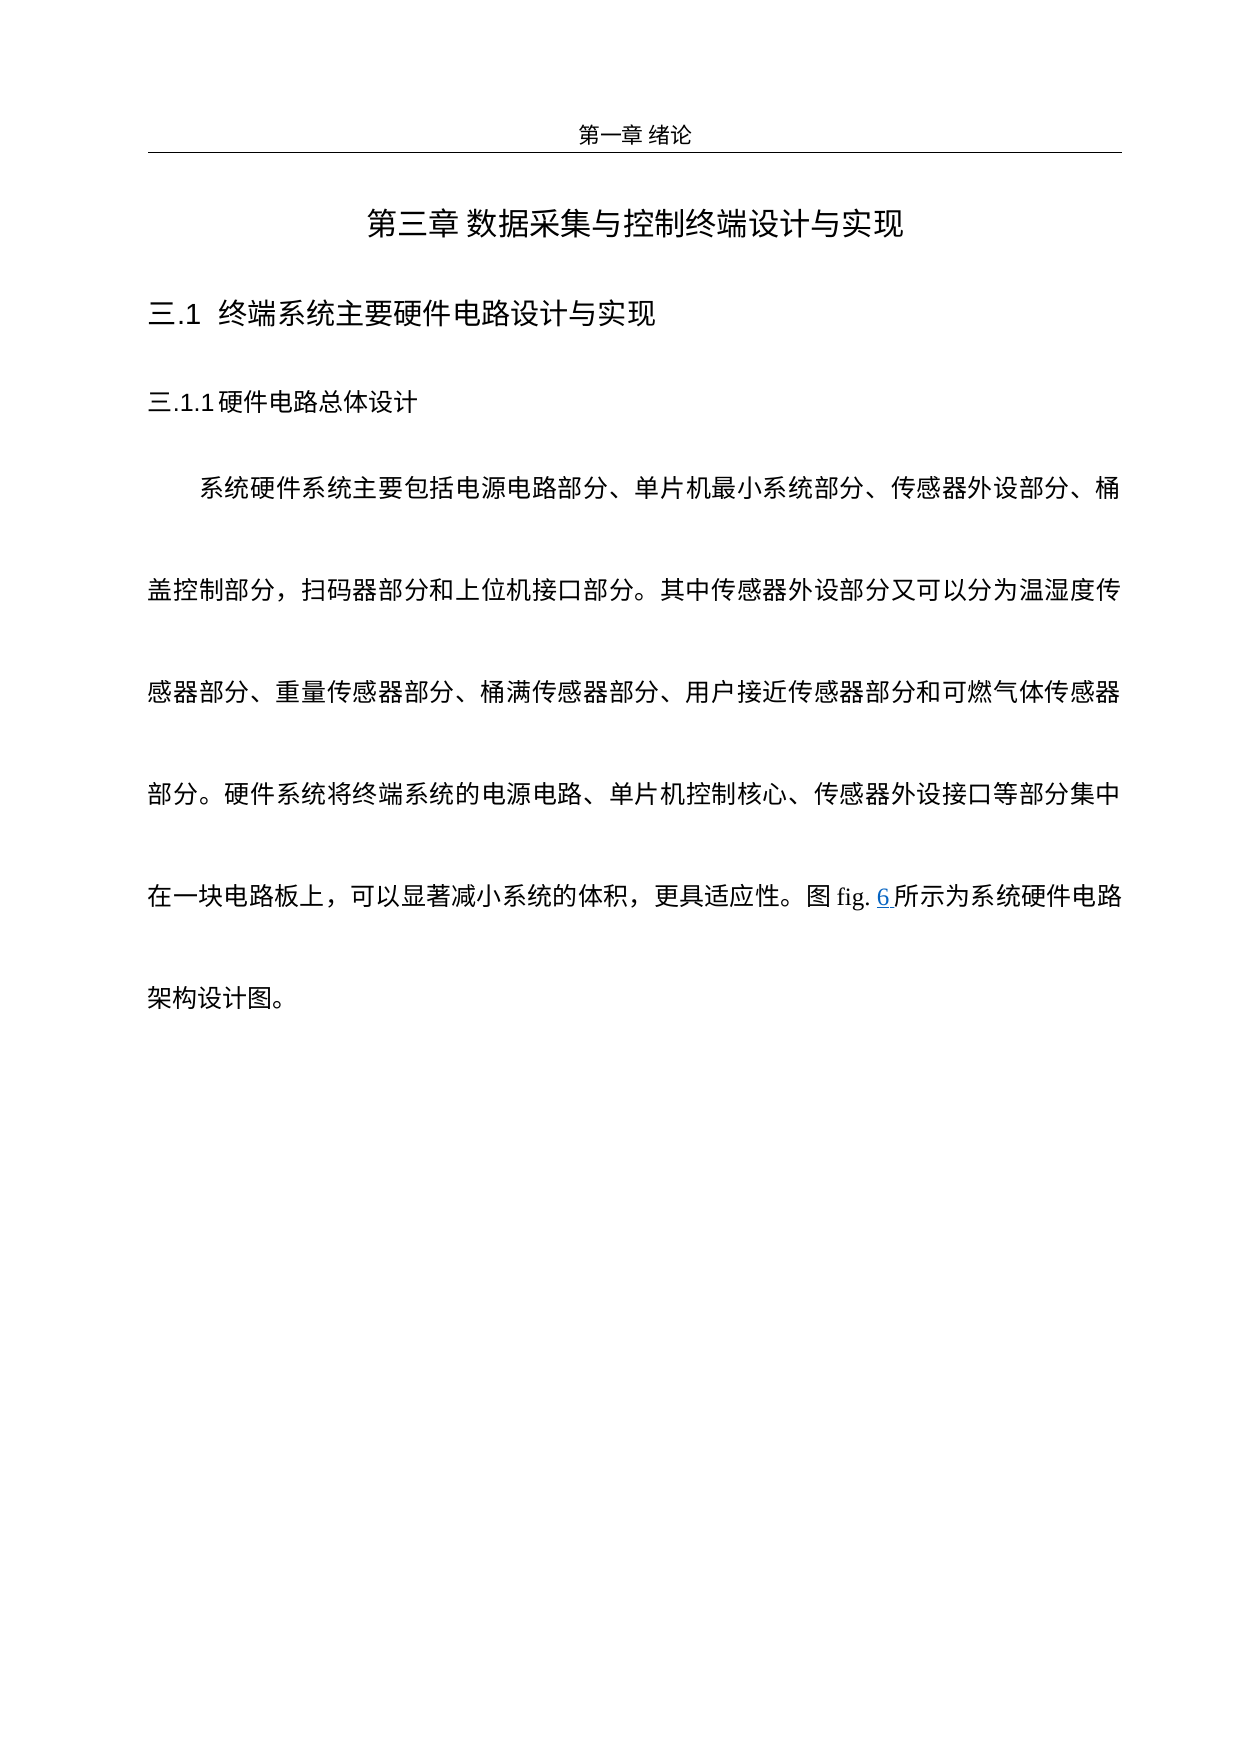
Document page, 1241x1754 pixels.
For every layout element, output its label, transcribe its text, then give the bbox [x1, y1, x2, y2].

subtitle 数据采集与控制终端设计与实现 [148, 187, 1122, 255]
text 系统硬件系统主要包括电源电路部分、单片机最小系统部分、传感器外设部分、桶盖控制部分，扫码器部分和上位机接口部分。其中传感器外设部分又可以分为温湿度传感器部分、重量传感器部分、桶满传感器部分、用户接近传感器部分和可燃气体传感器部分。硬件系统将终端系统的电源电路、单片机控制核心、传感器外设接口等部分集中在一块电路板上，可以显著减小系统的体积，更具适应性。图fig. 6所示为系统硬件电路架构设计图。 [148, 453, 1122, 1030]
subtitle 终端系统主要硬件电路设计与实现 [148, 278, 1122, 346]
subtitle 硬件电路总体设计 [148, 367, 1122, 435]
